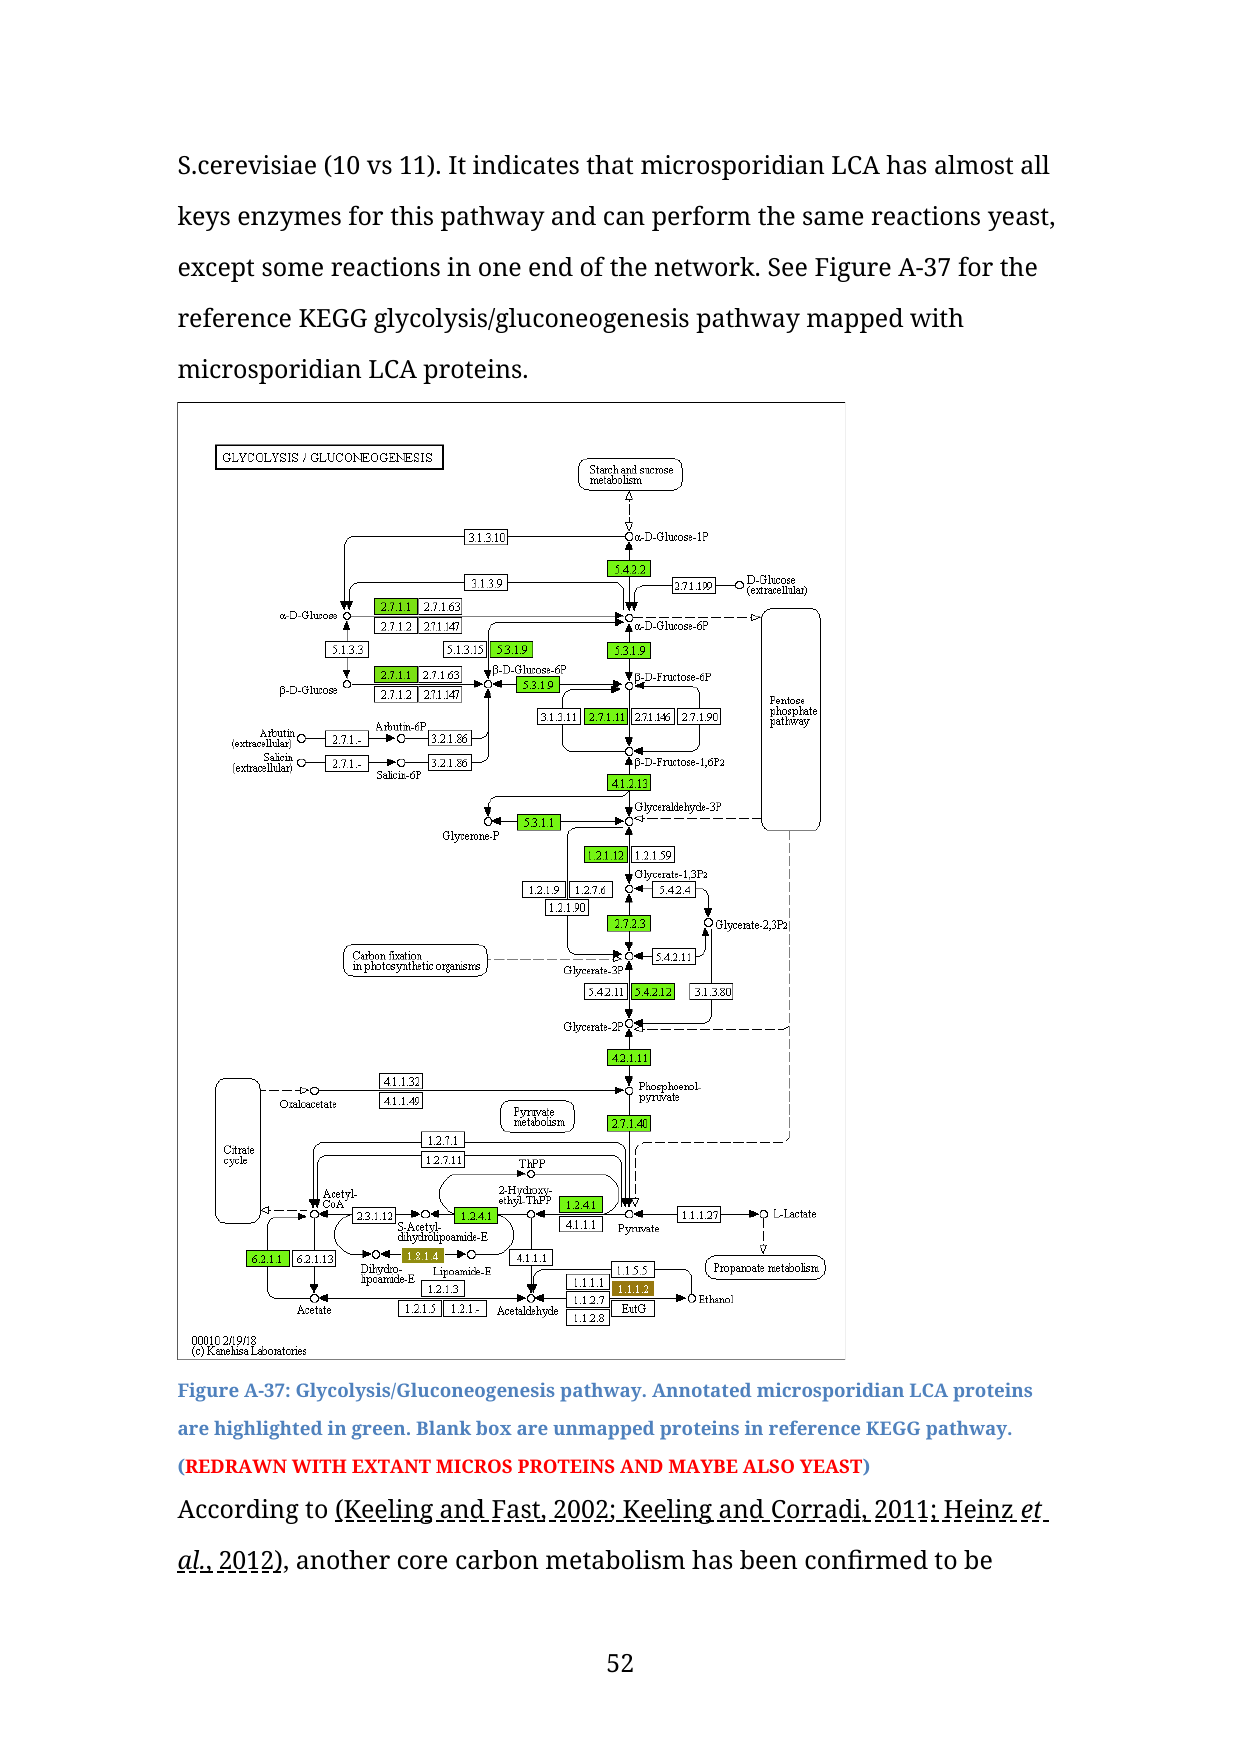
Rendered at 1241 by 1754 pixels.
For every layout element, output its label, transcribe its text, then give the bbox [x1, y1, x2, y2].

text Figure A-37: Glycolysis/Gluconeogenesis pathway. Annotated microsporidian LCA proteins are highlighted in green. Blank box are unmapped proteins in reference KEGG pathway. (REDRAWN WITH EXTANT MICROS PROTEINS AND MAYBE ALSO YEAST) [177, 1377, 1063, 1479]
picture [177, 402, 846, 1360]
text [177, 148, 1063, 386]
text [177, 1492, 1063, 1577]
